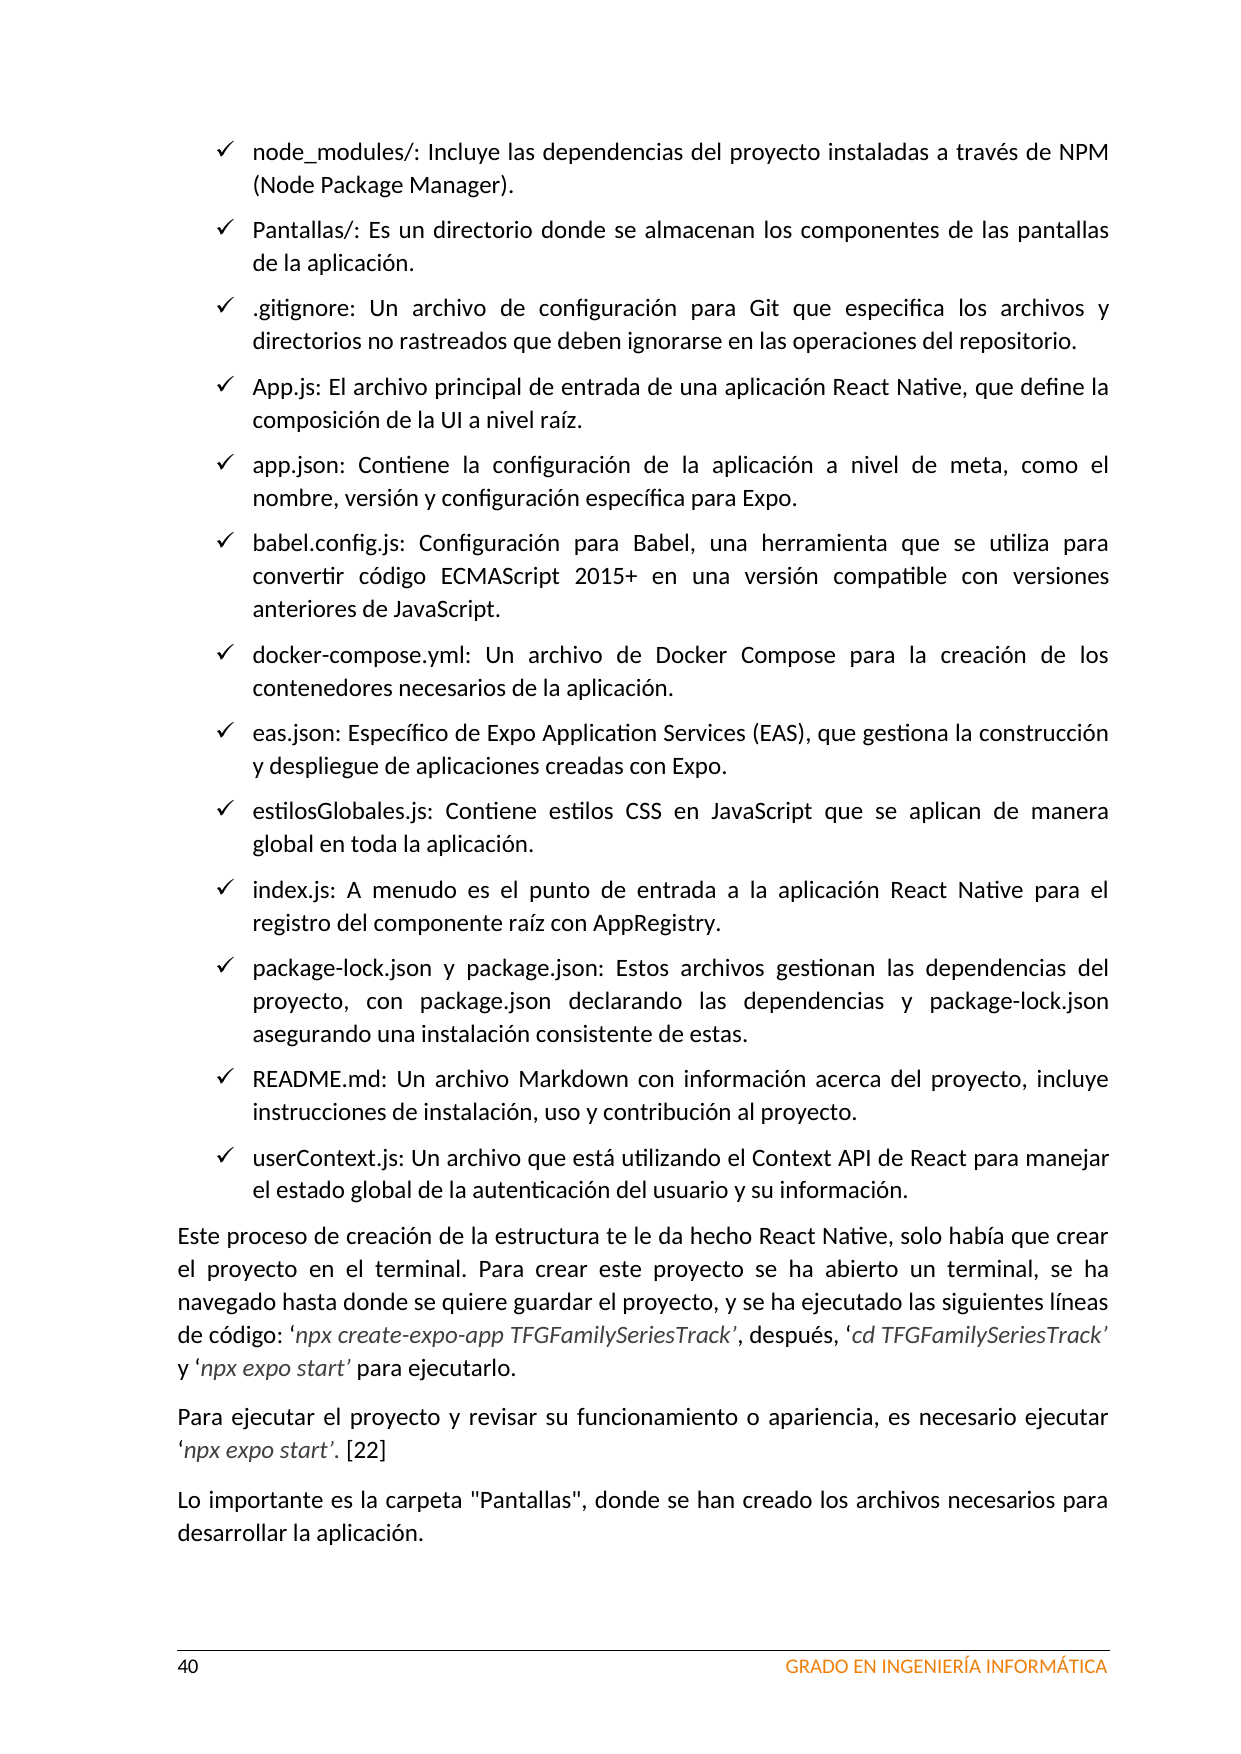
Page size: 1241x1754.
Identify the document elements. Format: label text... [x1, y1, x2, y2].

list node_modules/: Incluye las dependencias del proyecto instaladas a través de NPM (Node Package Manager). [215, 136, 1110, 199]
list userContext.js: Un archivo que está utilizando el Context API de React para manejar el estado global de la autenticación del usuario y su información. [215, 1142, 1110, 1205]
list package-lock.json y package.json: Estos archivos gestionan las dependencias del proyecto, con package.json declarando las dependencias y package-lock.json asegurando una instalación consistente de estas. [215, 952, 1110, 1048]
list eas.json: Específico de Expo Application Services (EAS), que gestiona la construcción y despliegue de aplicaciones creadas con Expo. [215, 717, 1110, 781]
text Este proceso de creación de la estructura te le da hecho React Native, solo había que crear el proyecto en el terminal. Para crear este proyecto se ha abierto un terminal, se ha navegado hasta donde se quiere guardar el proyecto, y se ha ejecutado las siguientes líneas de código: ‘npx create-expo-app TFGFamilySeriesTrack’, después, ‘cd TFGFamilySeriesTrack’ y ‘npx expo start’ para ejecutarlo. [177, 1220, 1110, 1382]
list Pantallas/: Es un directorio donde se almacenan los componentes de las pantallas de la aplicación. [215, 214, 1110, 278]
list app.json: Contiene la configuración de la aplicación a nivel de meta, como el nombre, versión y configuración específica para Expo. [215, 449, 1110, 513]
text Lo importante es la carpeta "Pantallas", donde se han creado los archivos necesarios para desarrollar la aplicación. [177, 1484, 1110, 1547]
list estilosGlobales.js: Contiene estilos CSS en JavaScript que se aplican de manera global en toda la aplicación. [215, 795, 1110, 859]
list App.js: El archivo principal de entrada de una aplicación React Native, que define la composición de la UI a nivel raíz. [215, 371, 1110, 434]
list index.js: A menudo es el punto de entrada a la aplicación React Native para el registro del componente raíz con AppRegistry. [215, 874, 1110, 937]
list babel.config.js: Configuración para Babel, una herramienta que se utiliza para convertir código ECMAScript 2015+ en una versión compatible con versiones anteriores de JavaScript. [215, 527, 1110, 624]
list .gitignore: Un archivo de configuración para Git que especifica los archivos y directorios no rastreados que deben ignorarse en las operaciones del repositorio. [215, 292, 1110, 356]
text Para ejecutar el proyecto y revisar su funcionamiento o apariencia, es necesario ejecutar ‘npx expo start’. [177, 1401, 1110, 1465]
list docker-compose.yml: Un archivo de Docker Compose para la creación de los contenedores necesarios de la aplicación. [215, 639, 1110, 702]
list README.md: Un archivo Markdown con información acerca del proyecto, incluye instrucciones de instalación, uso y contribución al proyecto. [215, 1063, 1110, 1127]
